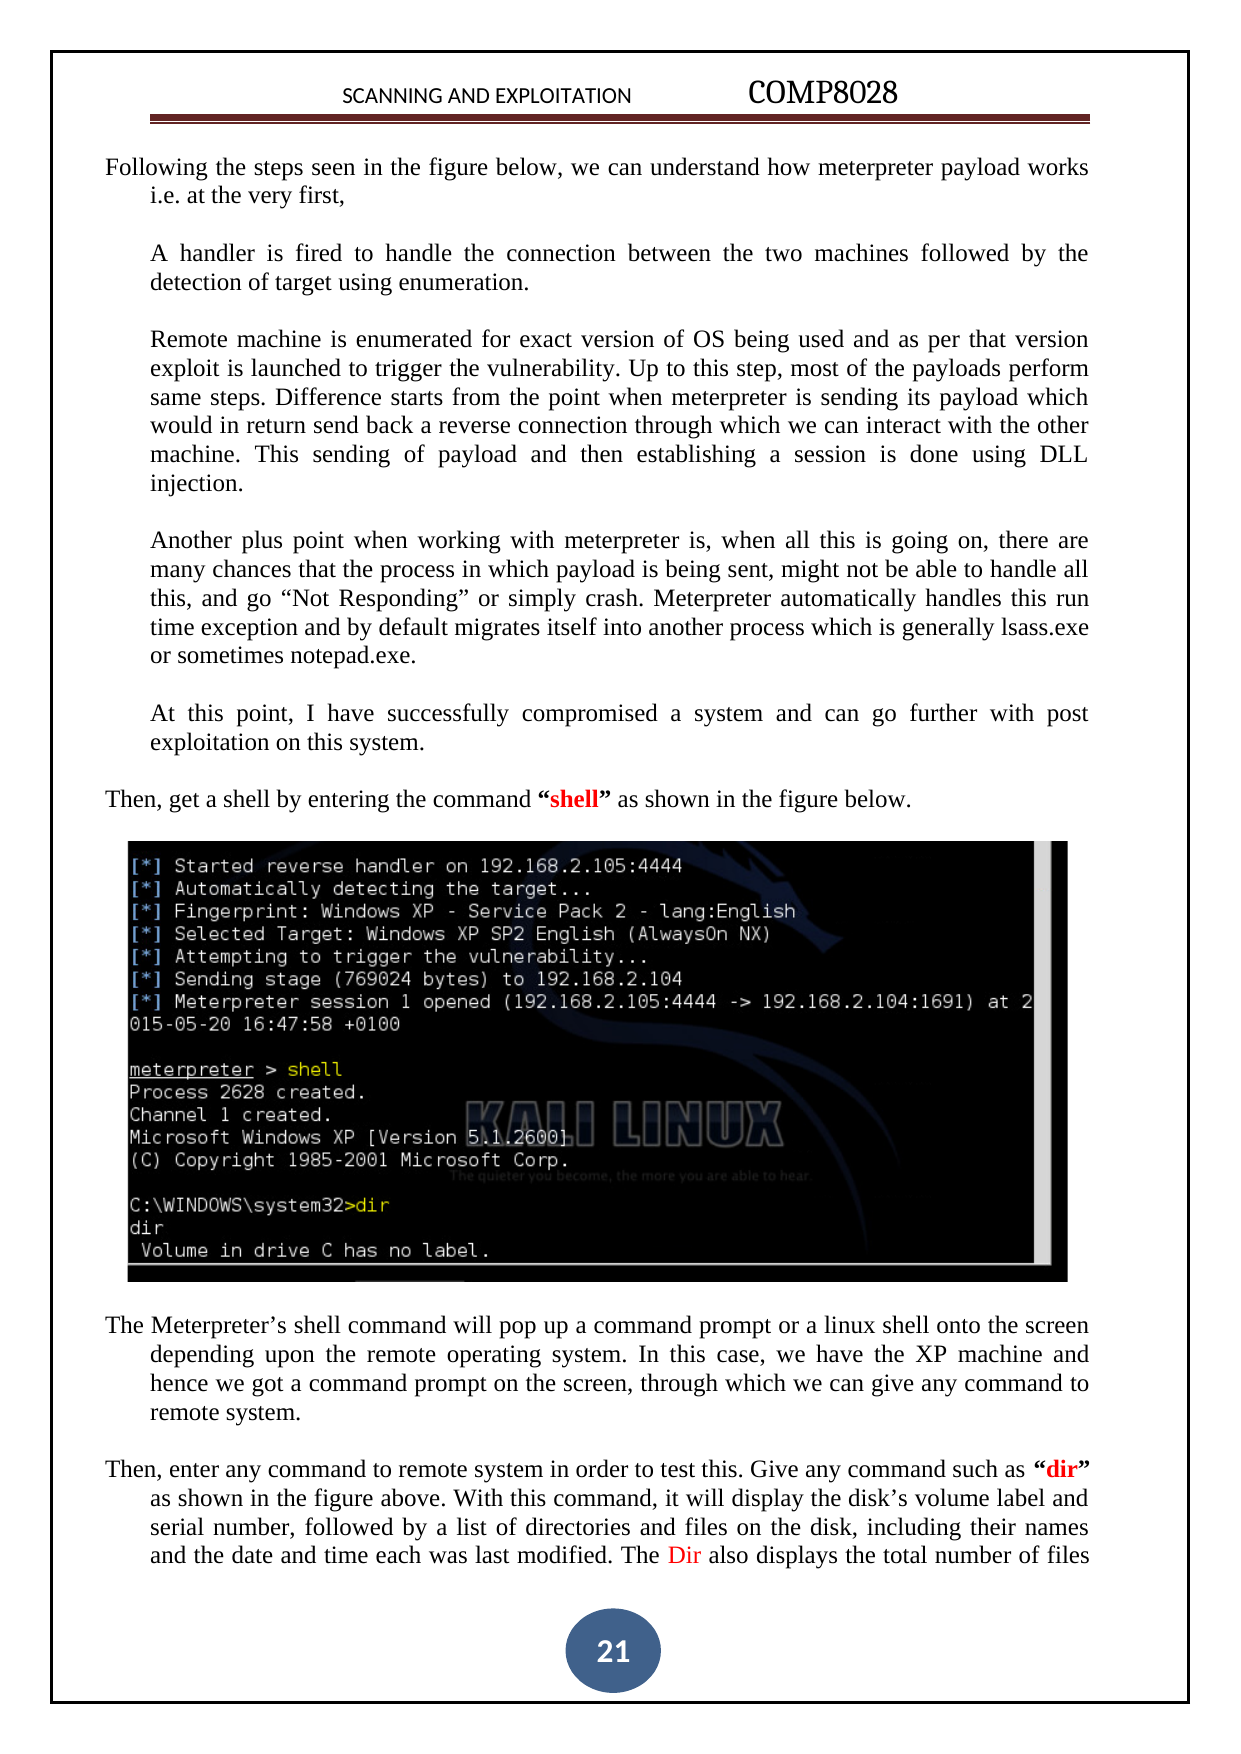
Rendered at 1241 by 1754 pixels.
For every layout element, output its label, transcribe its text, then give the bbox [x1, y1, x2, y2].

list Following the steps seen in the figure below, we can understand how meterpreter payload works i.e. at the very first, [105, 152, 1090, 209]
text A handler is fired to handle the connection between the two machines followed by the detection of target using enumeration. [150, 238, 1090, 295]
picture [127, 841, 1068, 1282]
text At this point, I have successfully compromised a system and can go further with post exploitation on this system. [150, 698, 1090, 755]
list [105, 1454, 1090, 1569]
text Another plus point when working with meterpreter is, when all this is going on, there are many chances that the process in which payload is being sent, might not be able to handle all this, and go “Not Responding” or simply crash. Meterpreter automatically handles this run time exception and by default migrates itself into another process which is generally lsass.exe or sometimes notepad.exe. [150, 525, 1090, 669]
list Then, get a shell by entering the command “shell” as shown in the figure below. [105, 784, 1090, 813]
list The Meterpreter’s shell command will pop up a command prompt or a linux shell onto the screen depending upon the remote operating system. In this case, we have the XP machine and hence we got a command prompt on the screen, through which we can give any command to remote system. [105, 1310, 1090, 1425]
text Remote machine is enumerated for exact version of OS being used and as per that version exploit is launched to trigger the vulnerability. Up to this step, most of the payloads perform same steps. Difference starts from the point when meterpreter is sending its payload which would in return send back a reverse connection through which we can interact with the other machine. This sending of payload and then establishing a session is done using DLL injection. [150, 324, 1090, 497]
